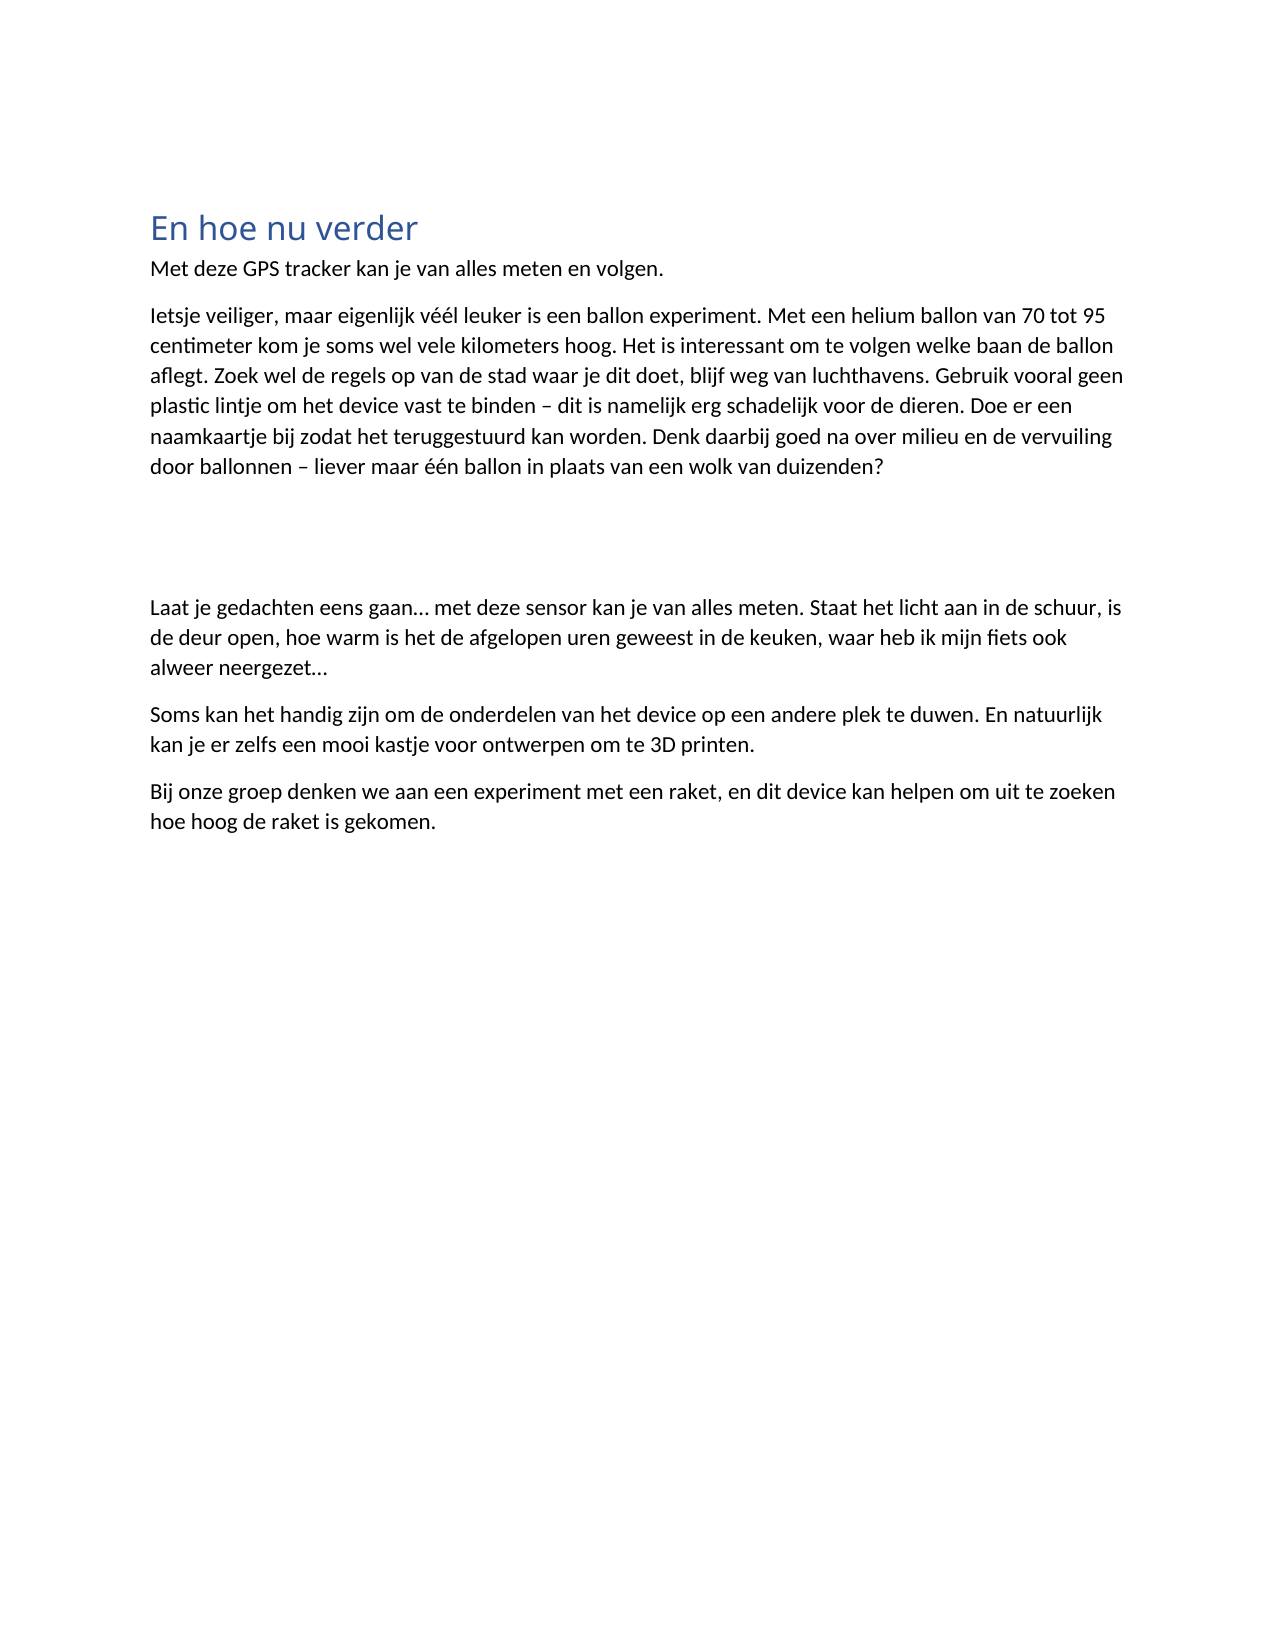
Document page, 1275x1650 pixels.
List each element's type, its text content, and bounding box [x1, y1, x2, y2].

text Bij onze groep denken we aan een experiment met een raket, en dit device kan helpen om uit te zoeken hoe hoog de raket is gekomen. [150, 777, 1125, 835]
subtitle En hoe nu verder [150, 205, 1125, 251]
text Soms kan het handig zijn om de onderdelen van het device op een andere plek te duwen. En natuurlijk kan je er zelfs een mooi kastje voor ontwerpen om te 3D printen. [150, 700, 1125, 758]
text Met deze GPS tracker kan je van alles meten en volgen. [150, 254, 1125, 282]
text Ietsje veiliger, maar eigenlijk véél leuker is een ballon experiment. Met een helium ballon van 70 tot 95 centimeter kom je soms wel vele kilometers hoog. Het is interessant om te volgen welke baan de ballon aflegt. Zoek wel de regels op van de stad waar je dit doet, blijf weg van luchthavens. Gebruik vooral geen plastic lintje om het device vast te binden – dit is namelijk erg schadelijk voor de dieren. Doe er een naamkaartje bij zodat het teruggestuurd kan worden. Denk daarbij goed na over milieu en de vervuiling door ballonnen – liever maar één ballon in plaats van een wolk van duizenden? [150, 301, 1125, 480]
text Laat je gedachten eens gaan… met deze sensor kan je van alles meten. Staat het licht aan in de schuur, is de deur open, hoe warm is het de afgelopen uren geweest in de keuken, waar heb ik mijn fiets ook alweer neergezet… [150, 593, 1125, 681]
